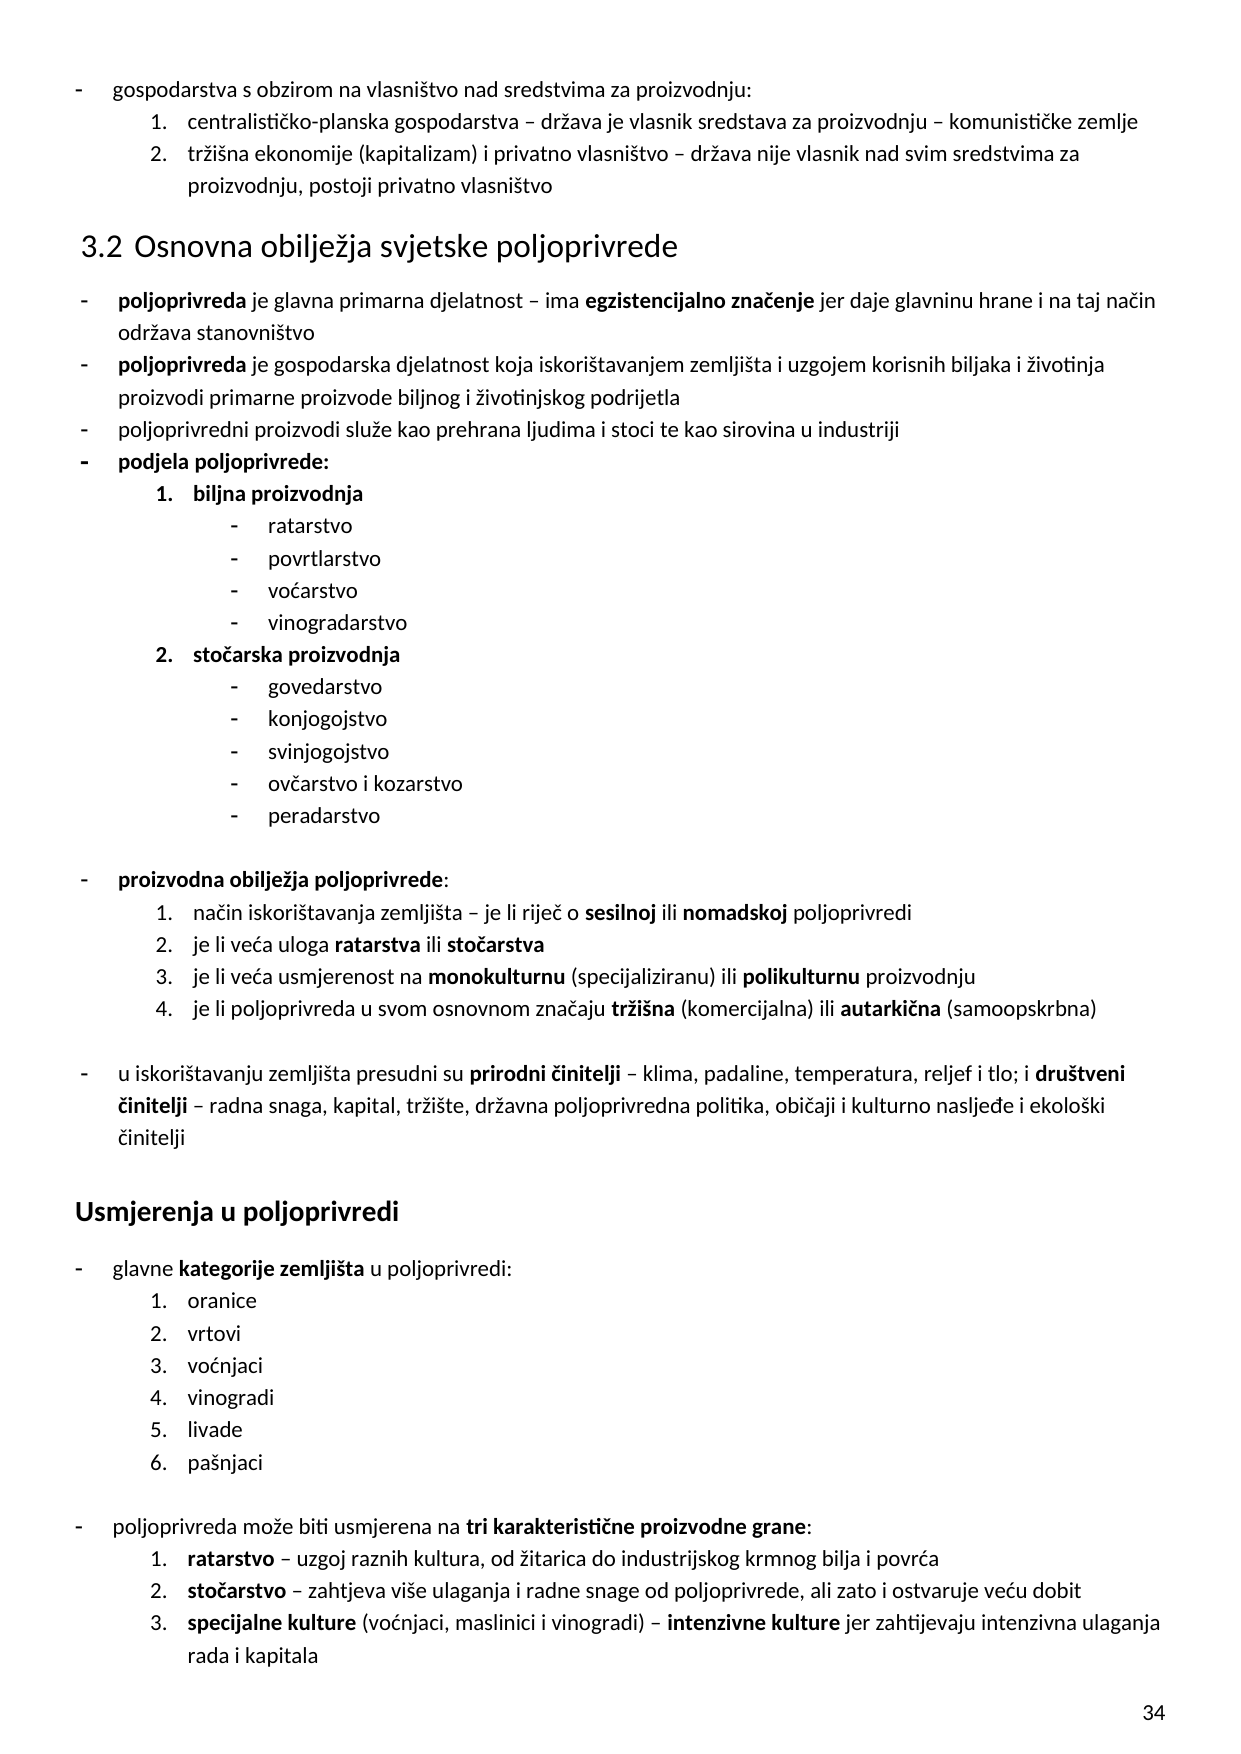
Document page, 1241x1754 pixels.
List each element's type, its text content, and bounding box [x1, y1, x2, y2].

list pašnjaci [150, 1448, 1165, 1476]
list tržišna ekonomije (kapitalizam) i privatno vlasništvo – država nije vlasnik nad svim sredstvima za proizvodnju, postoji privatno vlasništvo [150, 139, 1165, 199]
subtitle Osnovna obilježja svjetske poljoprivrede [80, 224, 1165, 265]
list je li veća usmjerenost na monokulturnu (specijaliziranu) ili polikulturnu proizvodnju [155, 962, 1165, 990]
list vrtovi [150, 1319, 1165, 1347]
list način iskorištavanja zemljišta – je li riječ o sesilnoj ili nomadskoj poljoprivredi [155, 898, 1165, 926]
list glavne kategorije zemljišta u poljoprivredi: [75, 1254, 1165, 1282]
list u iskorištavanju zemljišta presudni su prirodni činitelji – klima, padaline, temperatura, reljef i tlo; i društveni činitelji – radna snaga, kapital, tržište, državna poljoprivredna politika, običaji i kulturno nasljeđe i ekološki činitelji [80, 1059, 1165, 1151]
subtitle Usmjerenja u poljoprivredi [75, 1193, 1165, 1228]
list ovčarstvo i kozarstvo [230, 769, 1165, 797]
list poljoprivredni proizvodi služe kao prehrana ljudima i stoci te kao sirovina u industriji [80, 415, 1165, 443]
list poljoprivreda je gospodarska djelatnost koja iskorištavanjem zemljišta i uzgojem korisnih biljaka i životinja proizvodi primarne proizvode biljnog i životinjskog podrijetla [80, 351, 1165, 411]
list vinogradarstvo [230, 608, 1165, 636]
list voćnjaci [150, 1351, 1165, 1379]
list je li poljoprivreda u svom osnovnom značaju tržišna (komercijalna) ili autarkična (samoopskrbna) [155, 994, 1165, 1022]
list govedarstvo [230, 672, 1165, 700]
list gospodarstva s obzirom na vlasništvo nad sredstvima za proizvodnju: [75, 75, 1165, 103]
list poljoprivreda može biti usmjerena na tri karakteristične proizvodne grane: [75, 1512, 1165, 1540]
list podjela poljoprivrede: [80, 447, 1165, 475]
list oranice [150, 1287, 1165, 1315]
list poljoprivreda je glavna primarna djelatnost – ima egzistencijalno značenje jer daje glavninu hrane i na taj način održava stanovništvo [80, 286, 1165, 346]
list specijalne kulture (voćnjaci, maslinici i vinogradi) – intenzivne kulture jer zahtijevaju intenzivna ulaganja rada i kapitala [150, 1608, 1165, 1669]
list konjogojstvo [230, 704, 1165, 733]
list biljna proizvodnja [155, 479, 1165, 507]
list ratarstvo – uzgoj raznih kultura, od žitarica do industrijskog krmnog bilja i povrća [150, 1544, 1165, 1572]
list livade [150, 1415, 1165, 1443]
list vinogradi [150, 1383, 1165, 1411]
list povrtlarstvo [230, 544, 1165, 572]
list svinjogojstvo [230, 737, 1165, 765]
list peradarstvo [230, 801, 1165, 829]
list voćarstvo [230, 576, 1165, 604]
list je li veća uloga ratarstva ili stočarstva [155, 930, 1165, 958]
list centralističko-planska gospodarstva – država je vlasnik sredstava za proizvodnju – komunističke zemlje [150, 107, 1165, 135]
list stočarstvo – zahtjeva više ulaganja i radne snage od poljoprivrede, ali zato i ostvaruje veću dobit [150, 1576, 1165, 1604]
list proizvodna obilježja poljoprivrede: [80, 866, 1165, 893]
list ratarstvo [230, 511, 1165, 539]
list stočarska proizvodnja [155, 640, 1165, 668]
